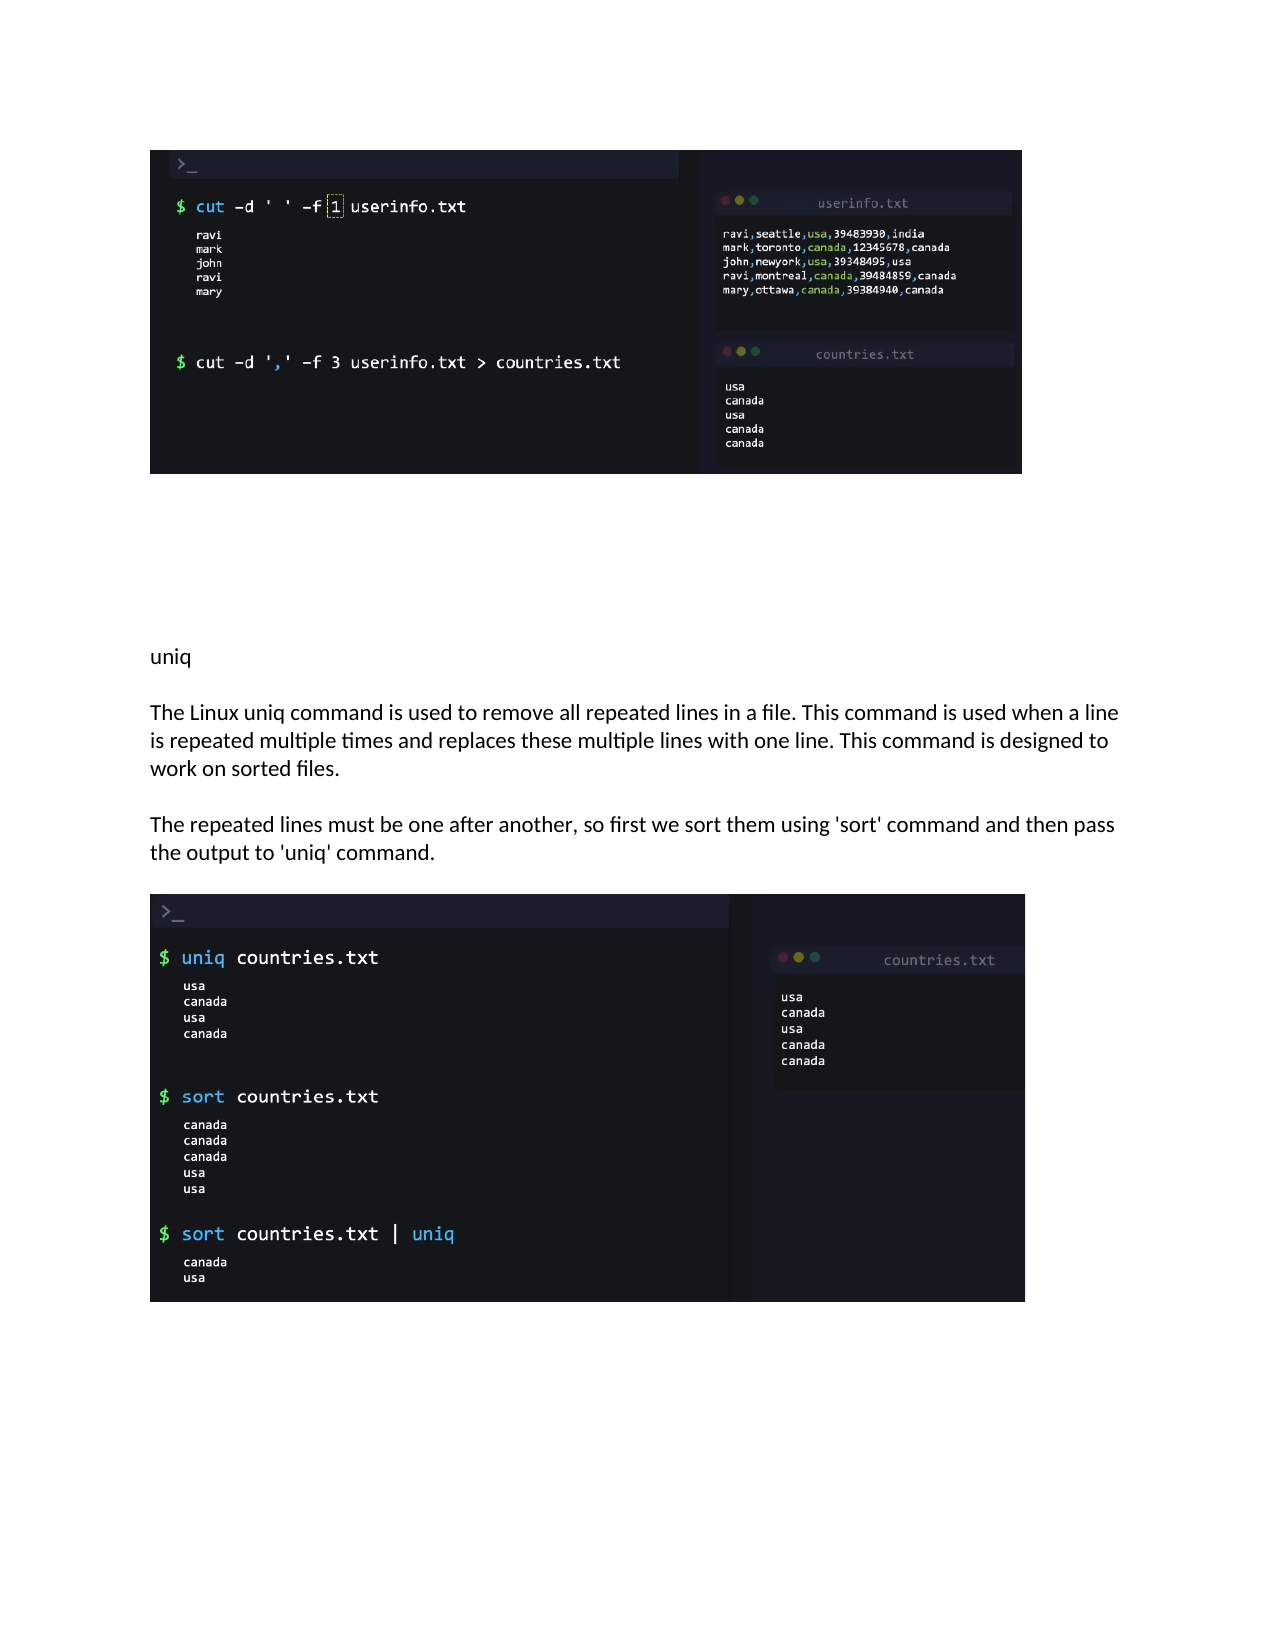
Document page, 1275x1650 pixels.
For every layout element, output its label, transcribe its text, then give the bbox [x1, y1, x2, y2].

picture [150, 894, 1025, 1302]
text uniq [150, 642, 1125, 670]
picture [150, 150, 1022, 474]
text The repeated lines must be one after another, so first we sort them using 'sort' command and then pass the output to 'uniq' command. [150, 810, 1125, 866]
text The Linux uniq command is used to remove all repeated lines in a file. This command is used when a line is repeated multiple times and replaces these multiple lines with one line. This command is designed to work on sorted files. [150, 698, 1125, 782]
